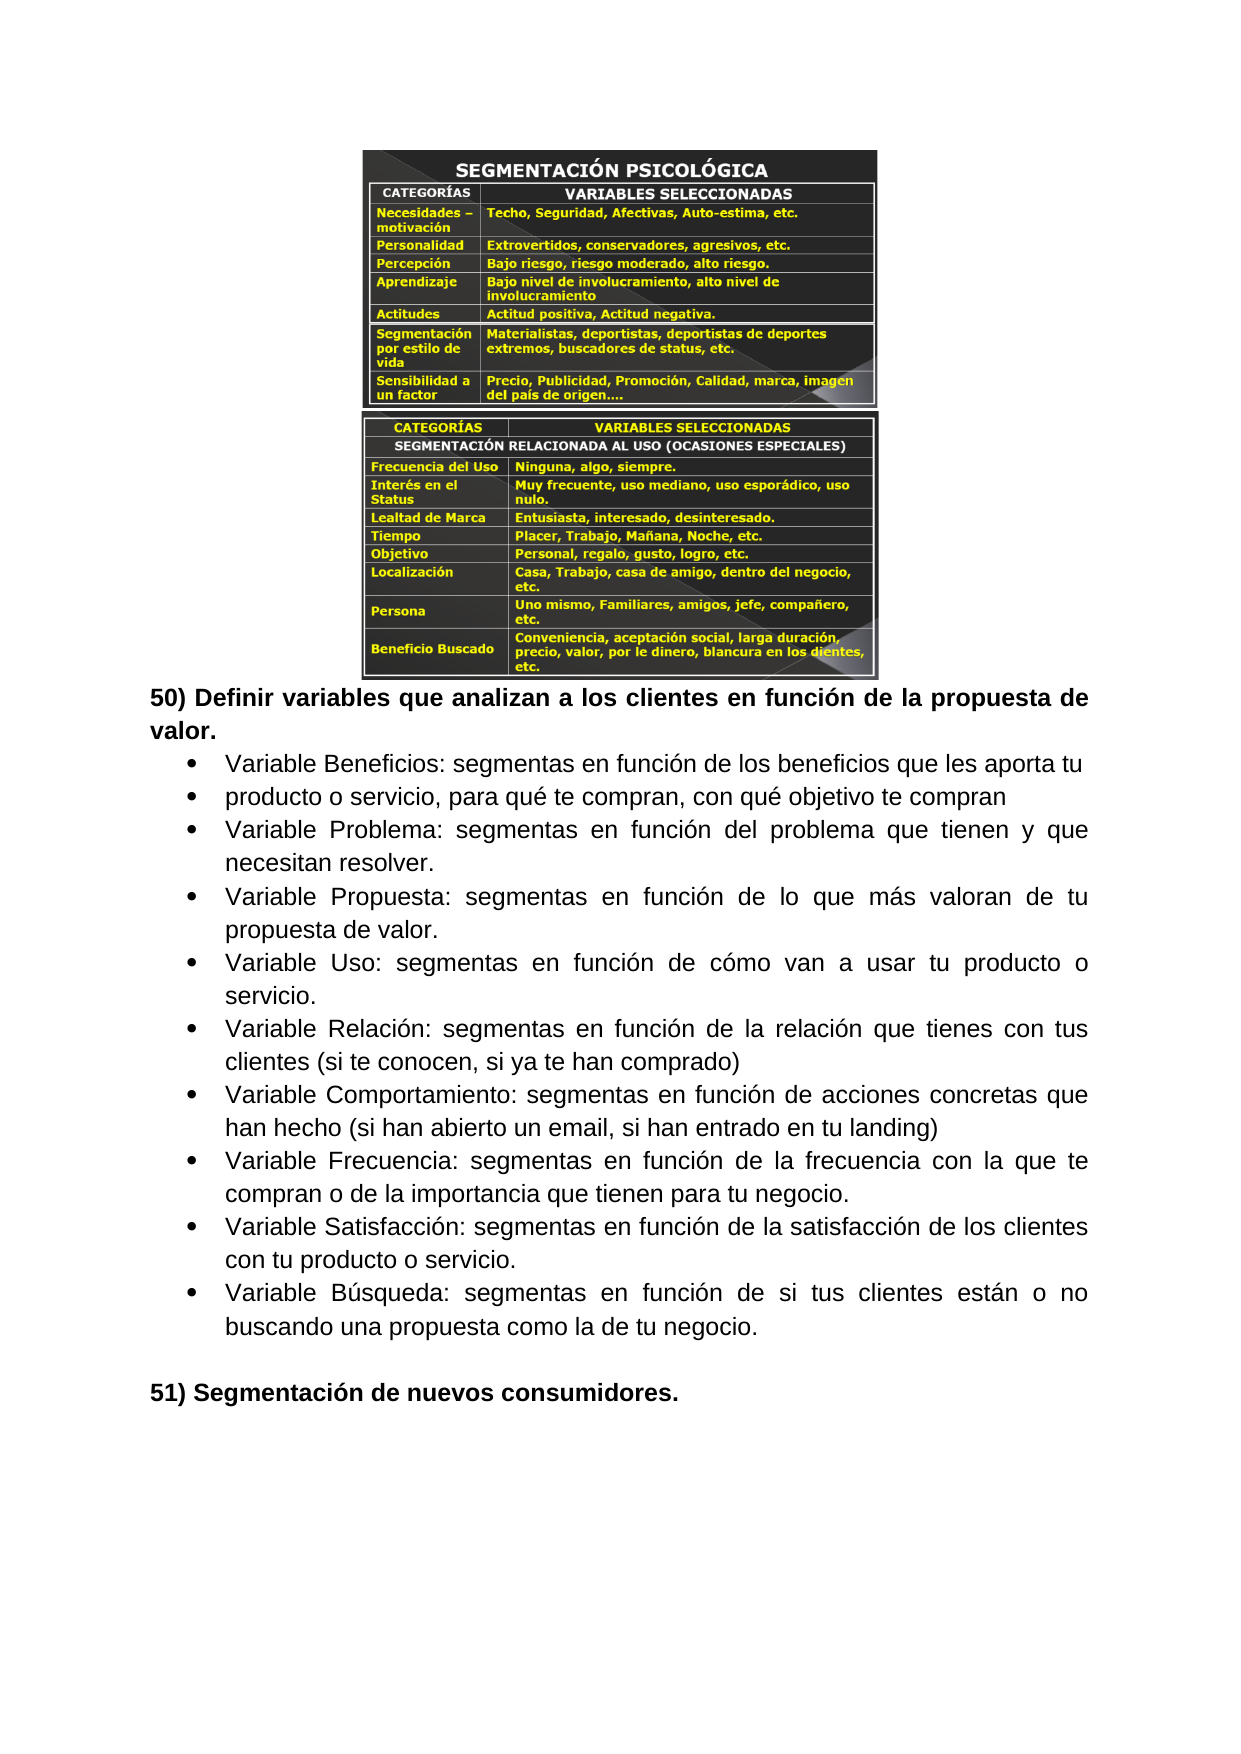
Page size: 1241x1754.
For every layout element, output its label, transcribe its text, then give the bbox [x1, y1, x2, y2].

text 51) Segmentación de nuevos consumidores. [150, 1377, 1090, 1406]
picture [361, 411, 879, 680]
list Variable Uso: segmentas en función de cómo van a usar tu producto o servicio. [187, 948, 1090, 1009]
list Variable Beneficios: segmentas en función de los beneficios que les aporta tu [187, 749, 1090, 778]
text 50) Definir variables que analizan a los clientes en función de la propuesta de valor. [150, 683, 1090, 745]
list producto o servicio, para qué te compran, con qué objetivo te compran [187, 782, 1090, 811]
list Variable Problema: segmentas en función del problema que tienen y que necesitan resolver. [187, 815, 1090, 877]
list Variable Búsqueda: segmentas en función de si tus clientes están o no buscando una propuesta como la de tu negocio. [187, 1278, 1090, 1340]
list Variable Frecuencia: segmentas en función de la frecuencia con la que te compran o de la importancia que tienen para tu negocio. [187, 1146, 1090, 1208]
list Variable Comportamiento: segmentas en función de acciones concretas que han hecho (si han abierto un email, si han entrado en tu landing) [187, 1080, 1090, 1142]
list Variable Propuesta: segmentas en función de lo que más valoran de tu propuesta de valor. [187, 881, 1090, 943]
picture [362, 150, 878, 408]
list Variable Satisfacción: segmentas en función de la satisfacción de los clientes con tu producto o servicio. [187, 1212, 1090, 1274]
list Variable Relación: segmentas en función de la relación que tienes con tus clientes (si te conocen, si ya te han comprado) [187, 1014, 1090, 1076]
